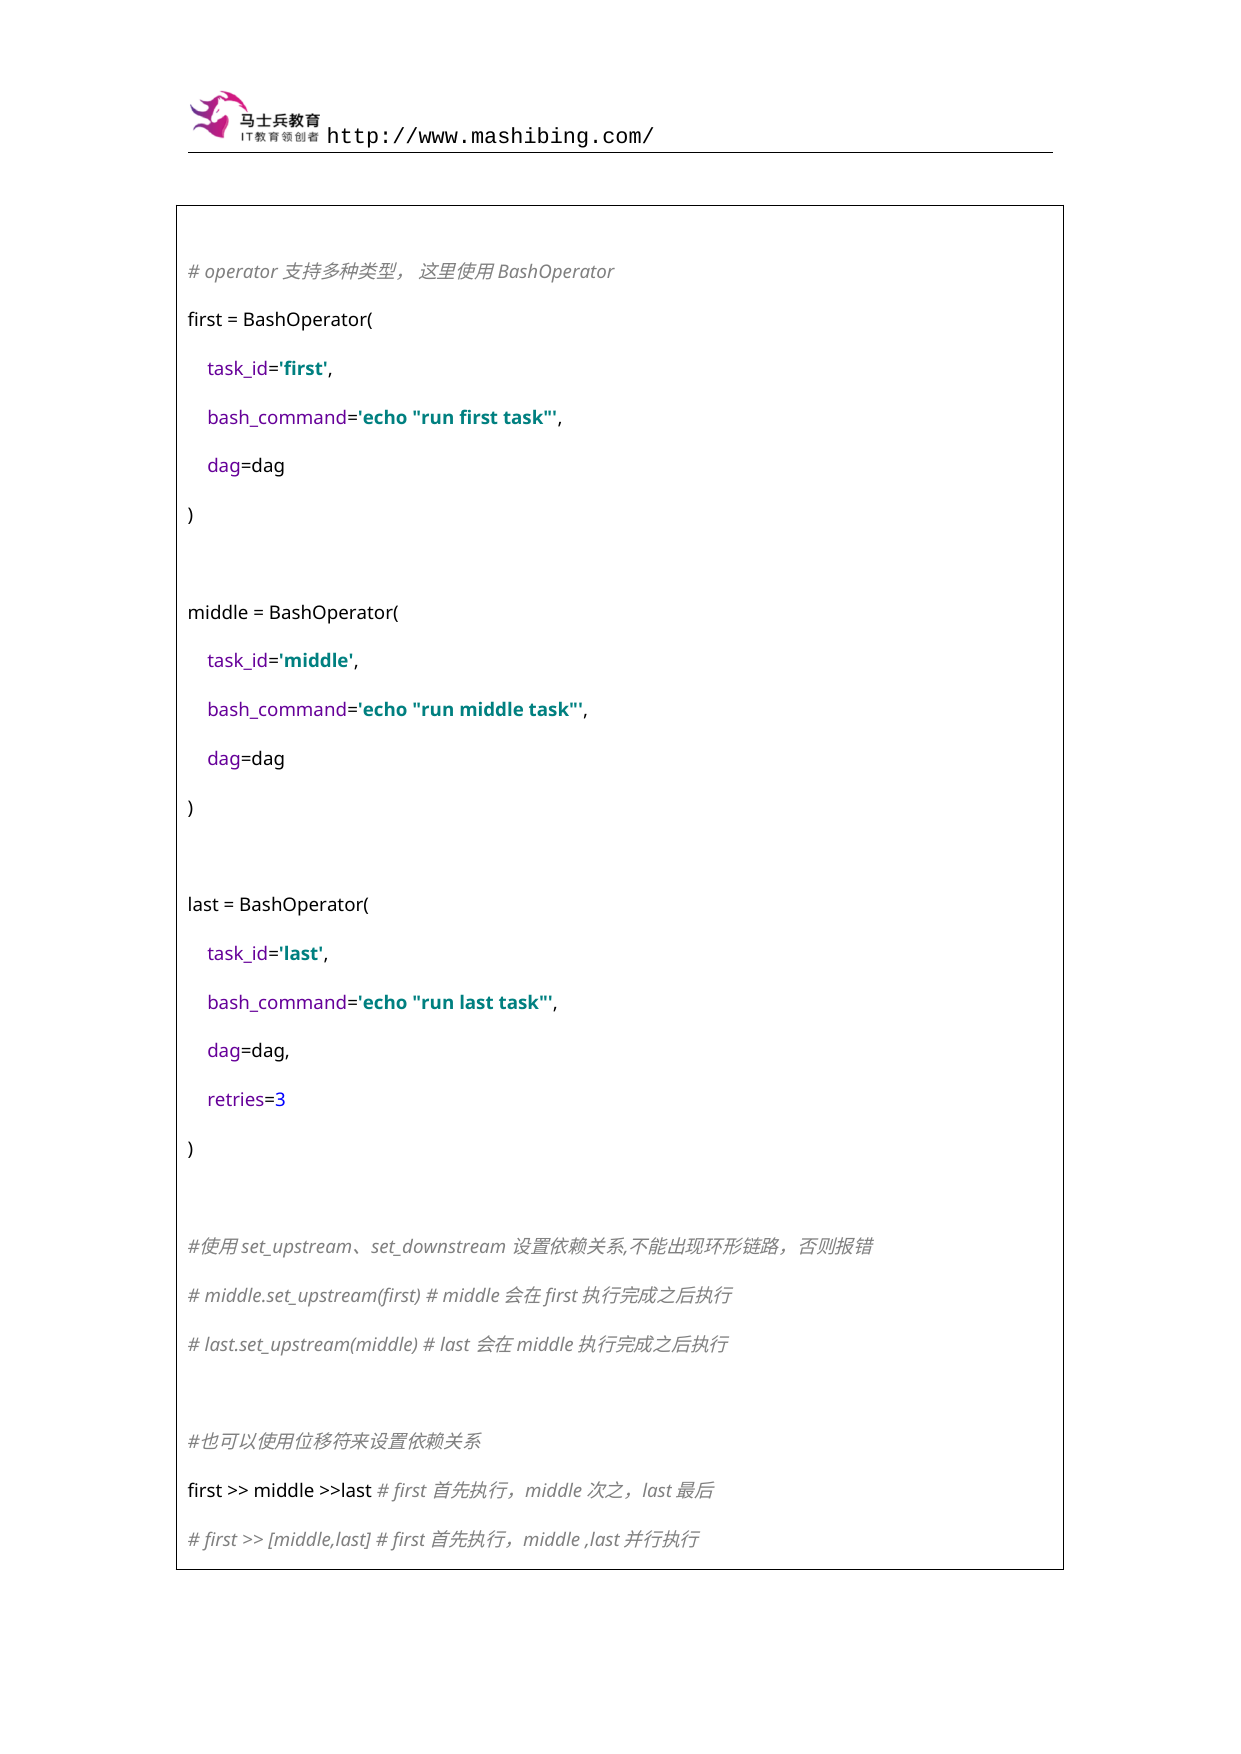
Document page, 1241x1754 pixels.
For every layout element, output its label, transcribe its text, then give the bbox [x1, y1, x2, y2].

picture [187, 88, 327, 144]
